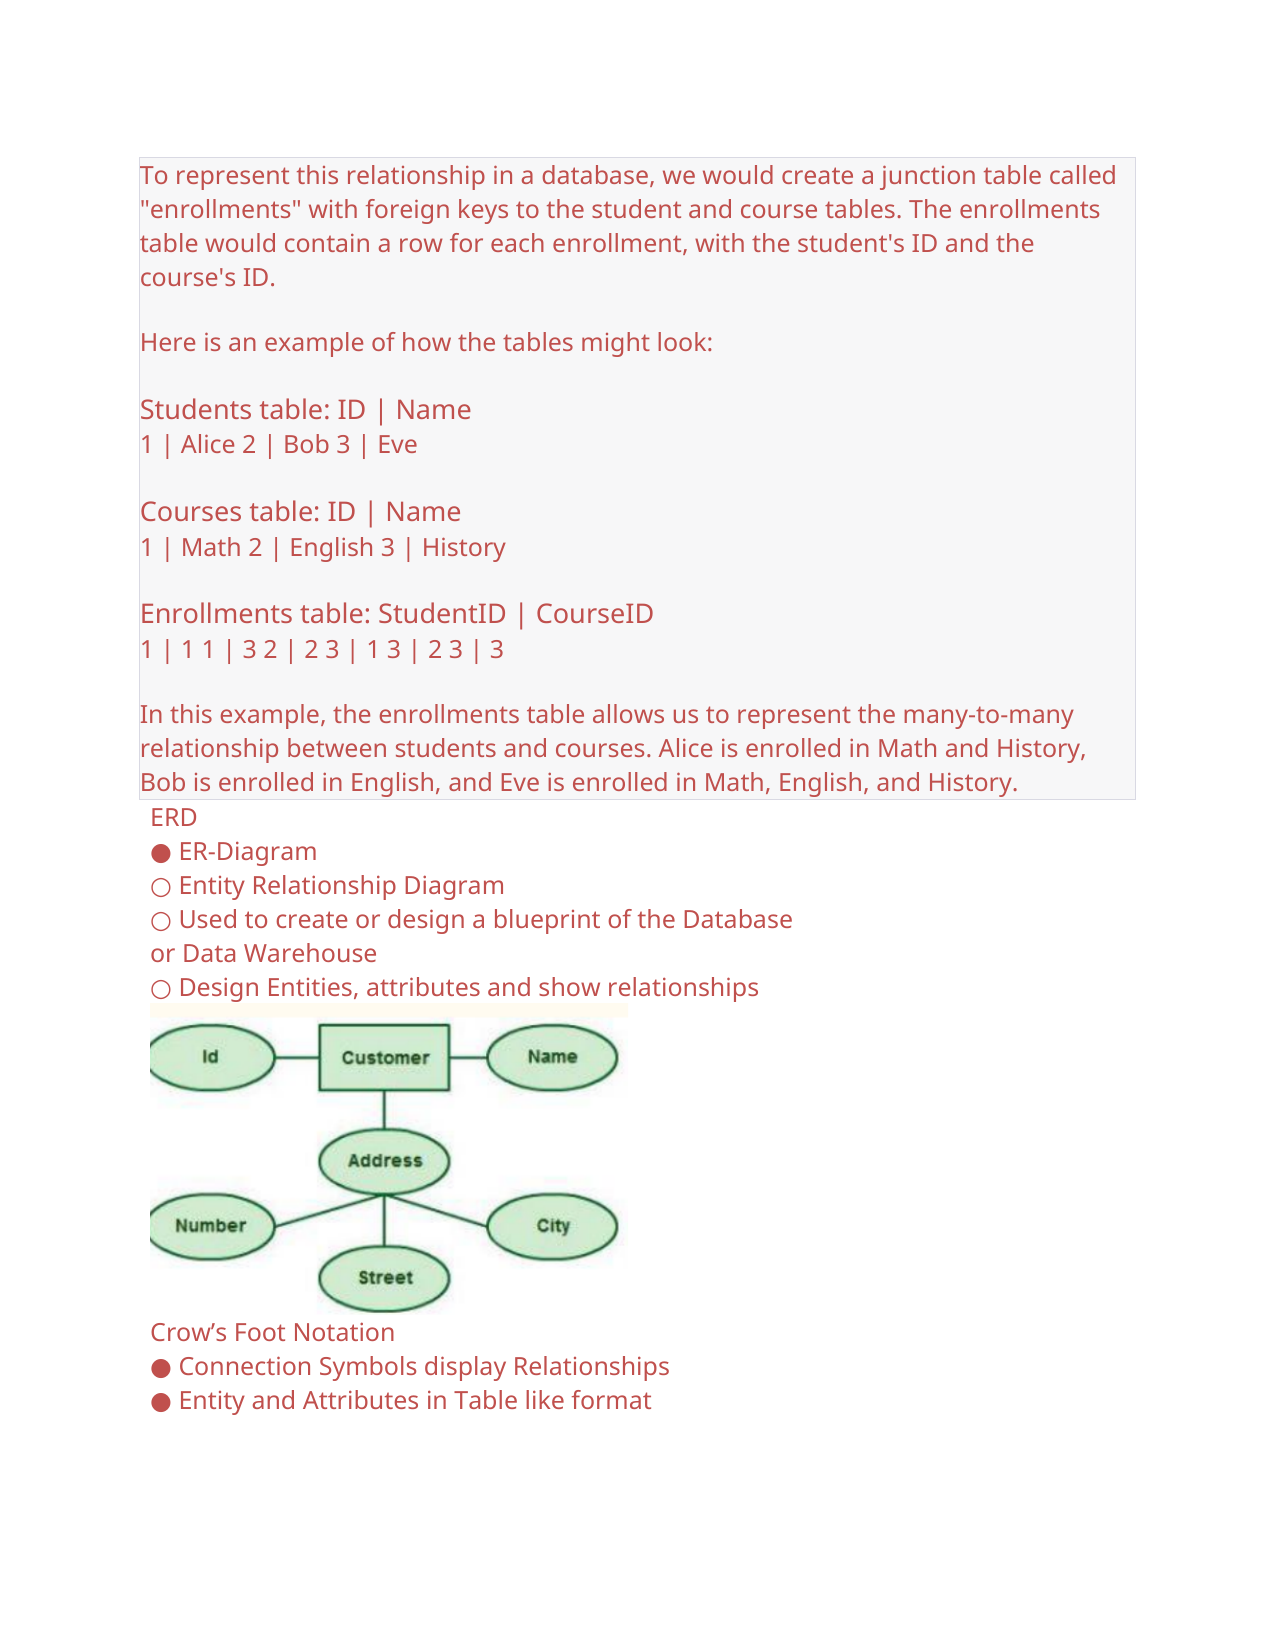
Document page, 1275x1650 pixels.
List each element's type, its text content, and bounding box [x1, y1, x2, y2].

picture [150, 1003, 629, 1315]
text ● ER-Diagram [150, 833, 1135, 867]
text 1 | Math 2 | English 3 | History [140, 529, 1135, 563]
subtitle Enrollments table: StudentID | CourseID [140, 594, 1135, 631]
text ○ Design Entities, attributes and show relationships [150, 970, 1135, 1004]
text or Data Warehouse [150, 936, 1135, 970]
text Here is an example of how the tables might look: [140, 324, 1135, 359]
text To represent this relationship in a database, we would create a junction table called "enrollments" with foreign keys to the student and course tables. The enrollments table would contain a row for each enrollment, with the student's ID and the course's ID. [140, 158, 1135, 293]
text 1 | 1 1 | 3 2 | 2 3 | 1 3 | 2 3 | 3 [140, 631, 1135, 665]
text ● Entity and Attributes in Table like format [150, 1382, 1135, 1416]
text In this example, the enrollments table allows us to represent the many-to-many relationship between students and courses. Alice is enrolled in Math and History, Bob is enrolled in English, and Eve is enrolled in Math, English, and History. [140, 696, 1135, 799]
text Crow’s Foot Notation [150, 1314, 1135, 1348]
text ERD [150, 800, 1135, 833]
text 1 | Alice 2 | Bob 3 | Eve [140, 427, 1135, 461]
text ○ Entity Relationship Diagram [150, 867, 1135, 902]
subtitle Courses table: ID | Name [140, 492, 1135, 529]
text ○ Used to create or design a blueprint of the Database [150, 902, 1135, 936]
subtitle Students table: ID | Name [140, 389, 1135, 427]
text ● Connection Symbols display Relationships [150, 1348, 1135, 1382]
